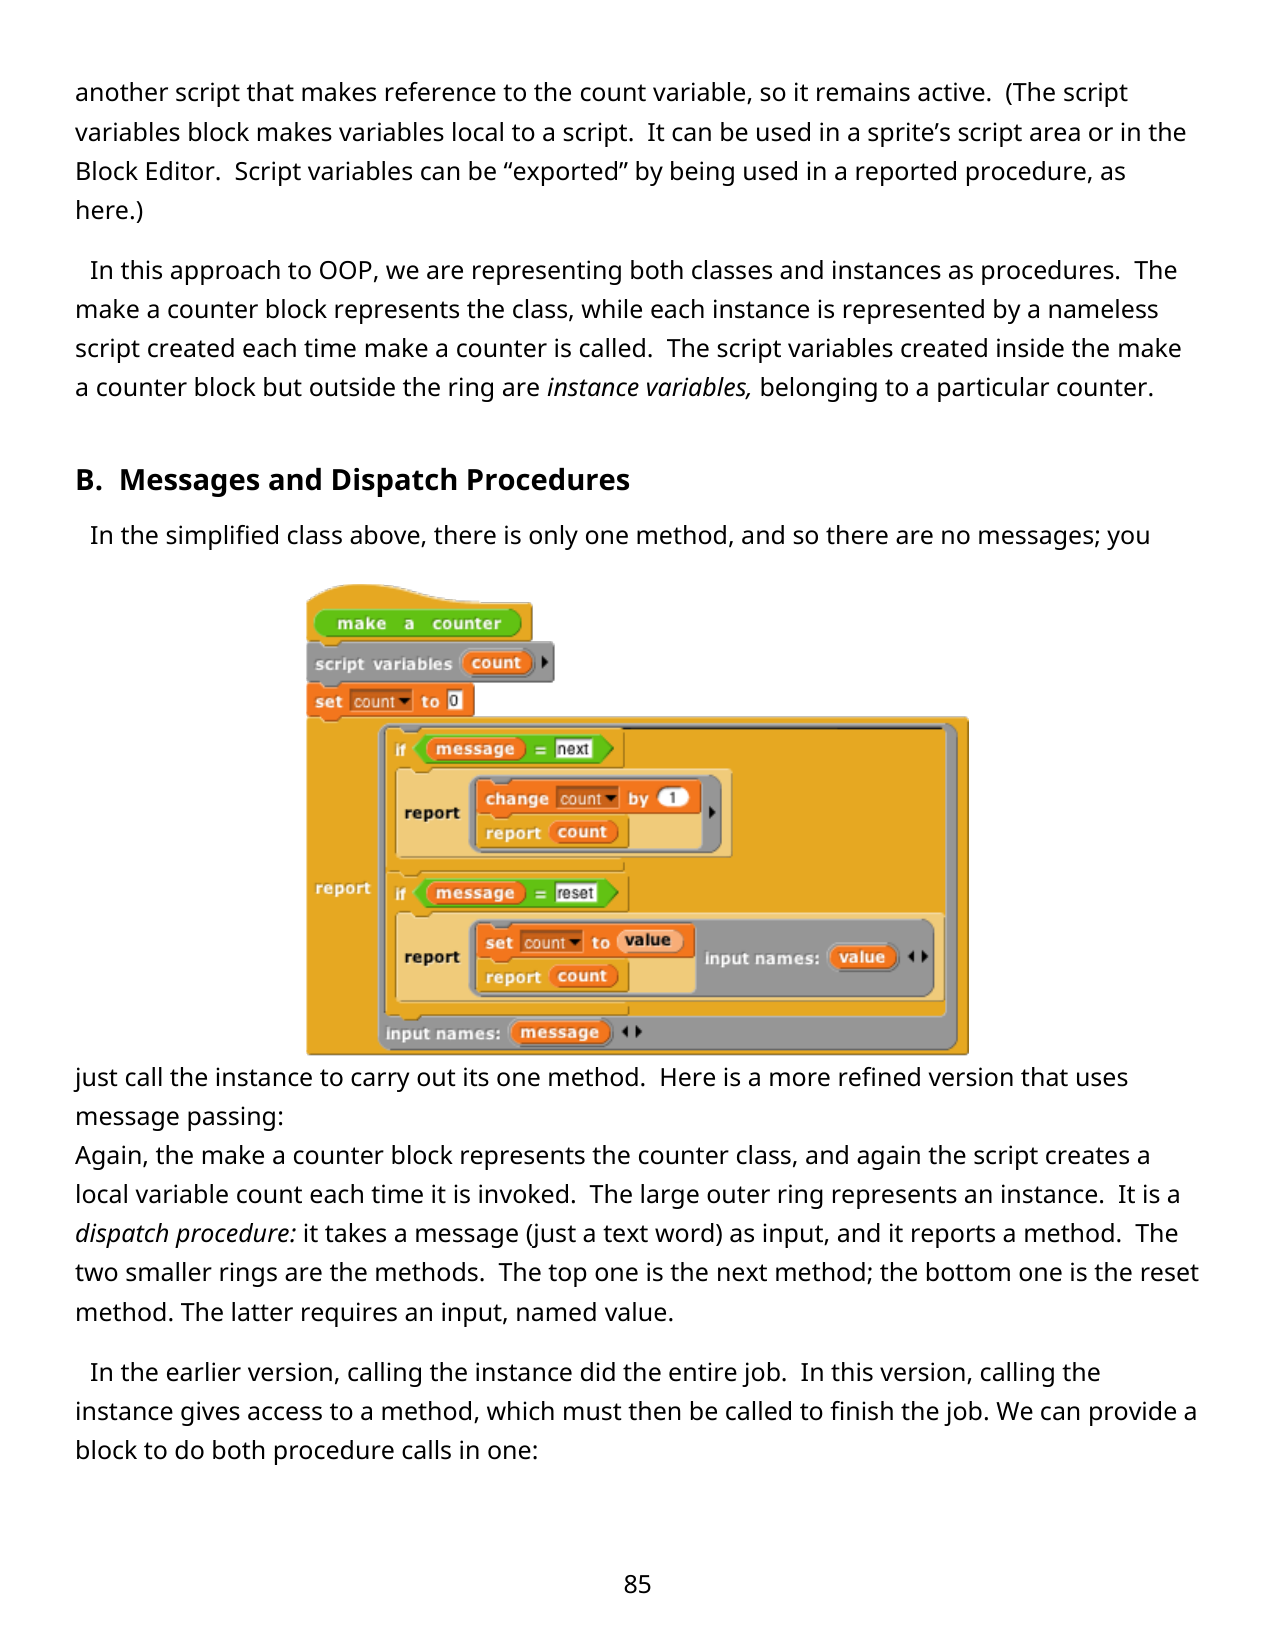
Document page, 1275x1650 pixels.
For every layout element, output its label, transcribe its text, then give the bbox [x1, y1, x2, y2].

subtitle Messages and Dispatch Procedures [75, 459, 1200, 499]
picture [306, 584, 969, 1060]
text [75, 75, 1200, 227]
text In this approach to OOP, we are representing both classes and instances as procedures. The make a counter block represents the class, while each instance is represented by a nameless script created each time make a counter is called. The script variables created inside the make a counter block but outside the ring are instance variables, belonging to a particular counter. [75, 252, 1200, 404]
text Again, the make a counter block represents the counter class, and again the script creates a local variable count each time it is invoked. The large outer ring represents an instance. It is a dispatch procedure: it takes a message (just a text word) as input, and it reports a method. The two smaller rings are the methods. The top one is the next method; the bottom one is the reset method. The latter requires an input, named value. [75, 1137, 1200, 1328]
text In the earlier version, calling the instance did the entire job. In this version, calling the instance gives access to a method, which must then be called to finish the job. We can provide a block to do both procedure calls in one: [75, 1354, 1200, 1467]
